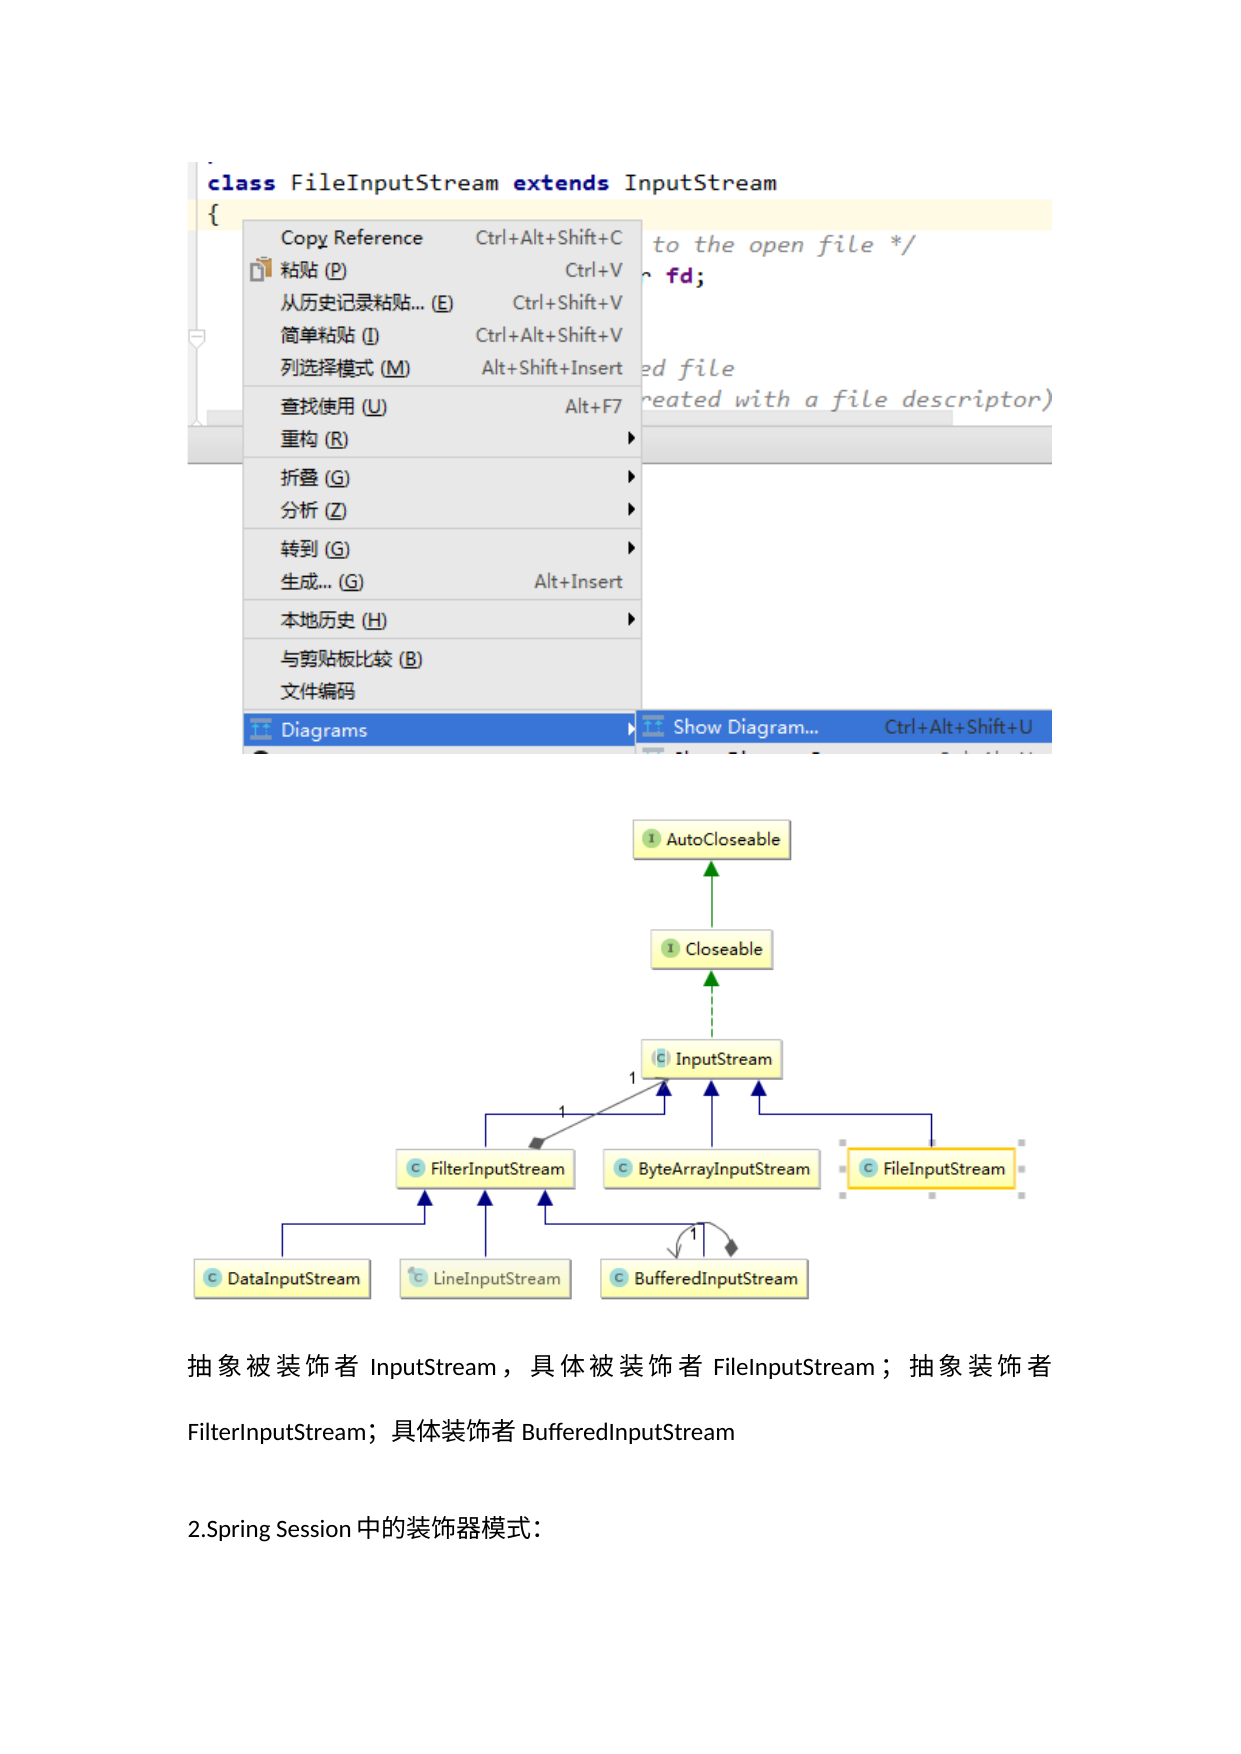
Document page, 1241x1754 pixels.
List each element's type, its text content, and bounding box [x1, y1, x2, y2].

picture [187, 162, 1052, 754]
list 2.Spring Session中的装饰器模式： [187, 1494, 1053, 1559]
picture [187, 779, 1053, 1313]
list 抽象被装饰者InputStream，具体被装饰者FileInputStream；抽象装饰者FilterInputStream；具体装饰者BufferedInputStream [187, 1332, 1053, 1462]
